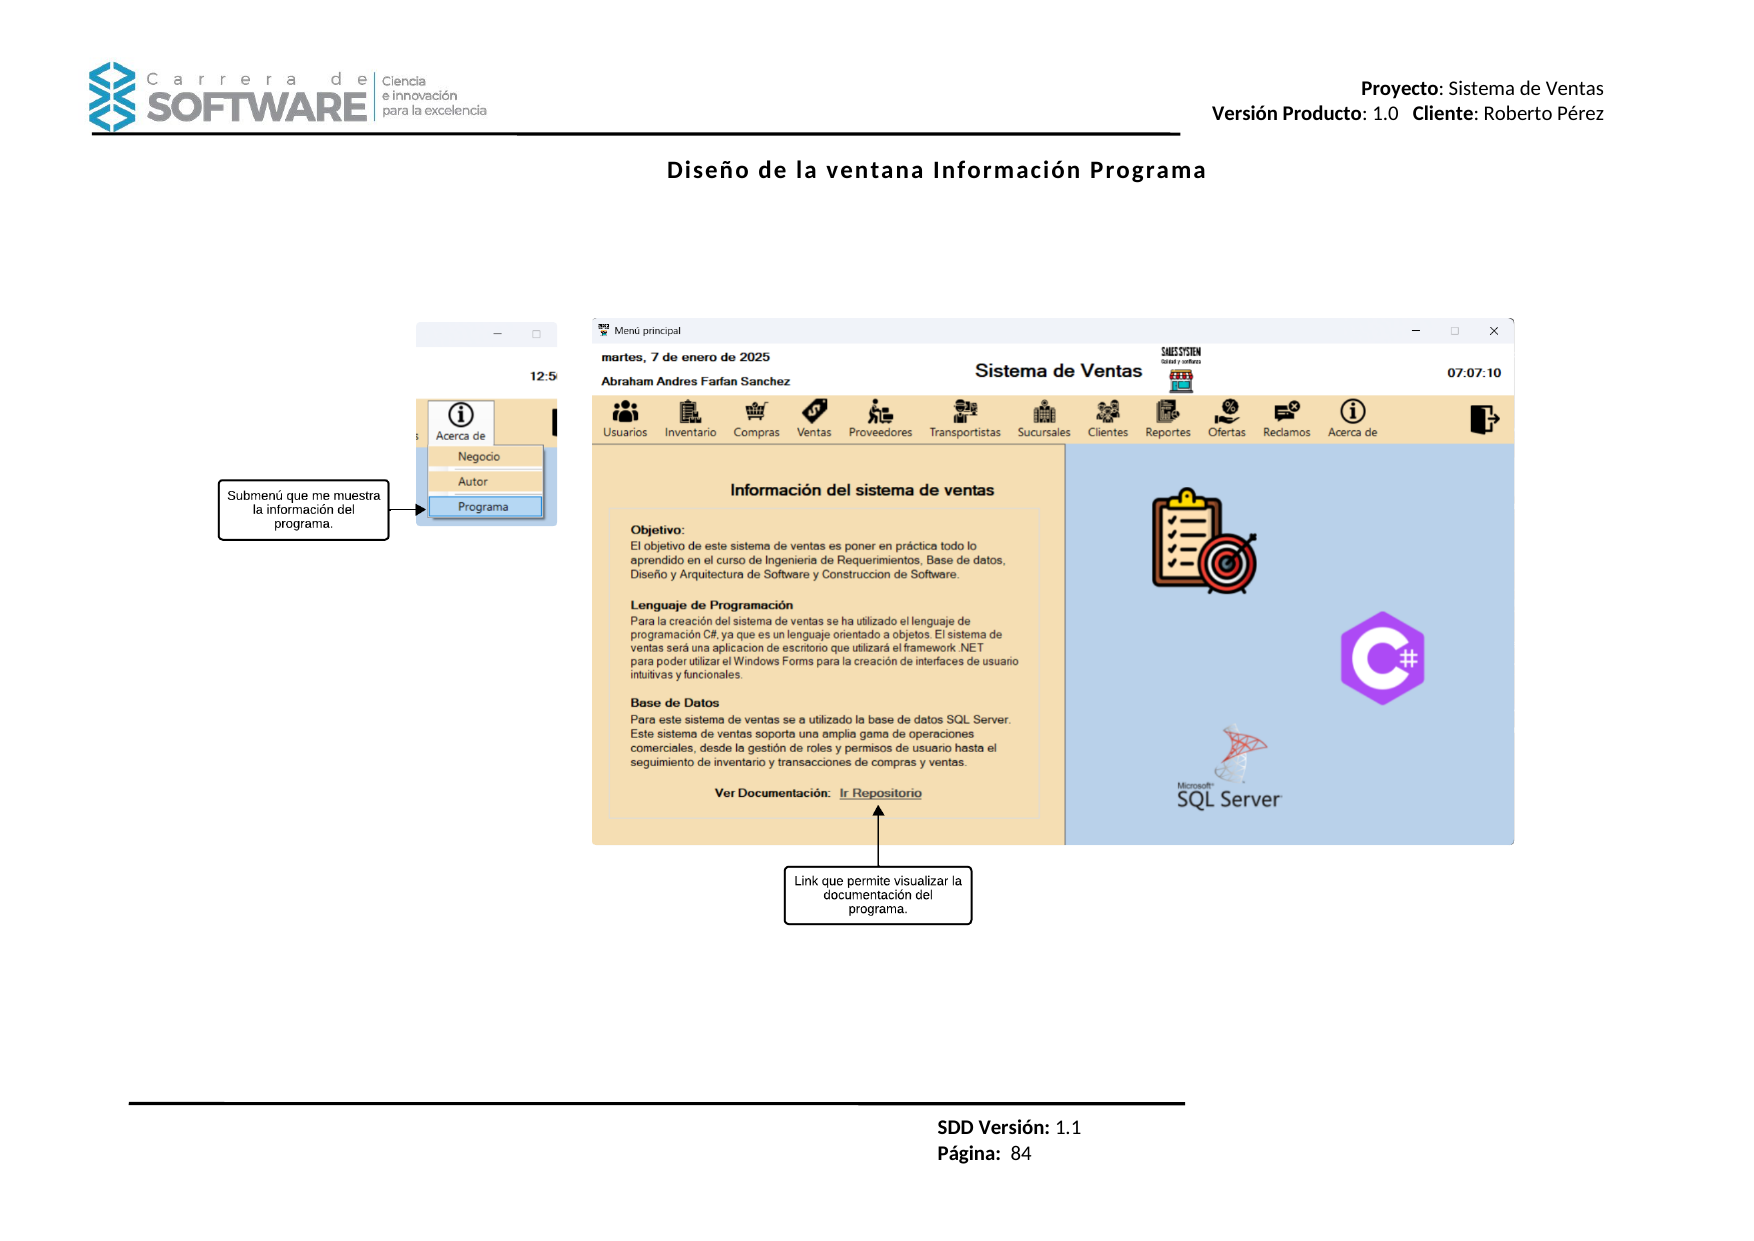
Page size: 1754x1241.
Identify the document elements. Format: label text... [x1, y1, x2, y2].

picture [78, 46, 493, 154]
picture [200, 273, 1554, 970]
subtitle Diseño de la ventana Información Programa [269, 154, 1604, 185]
